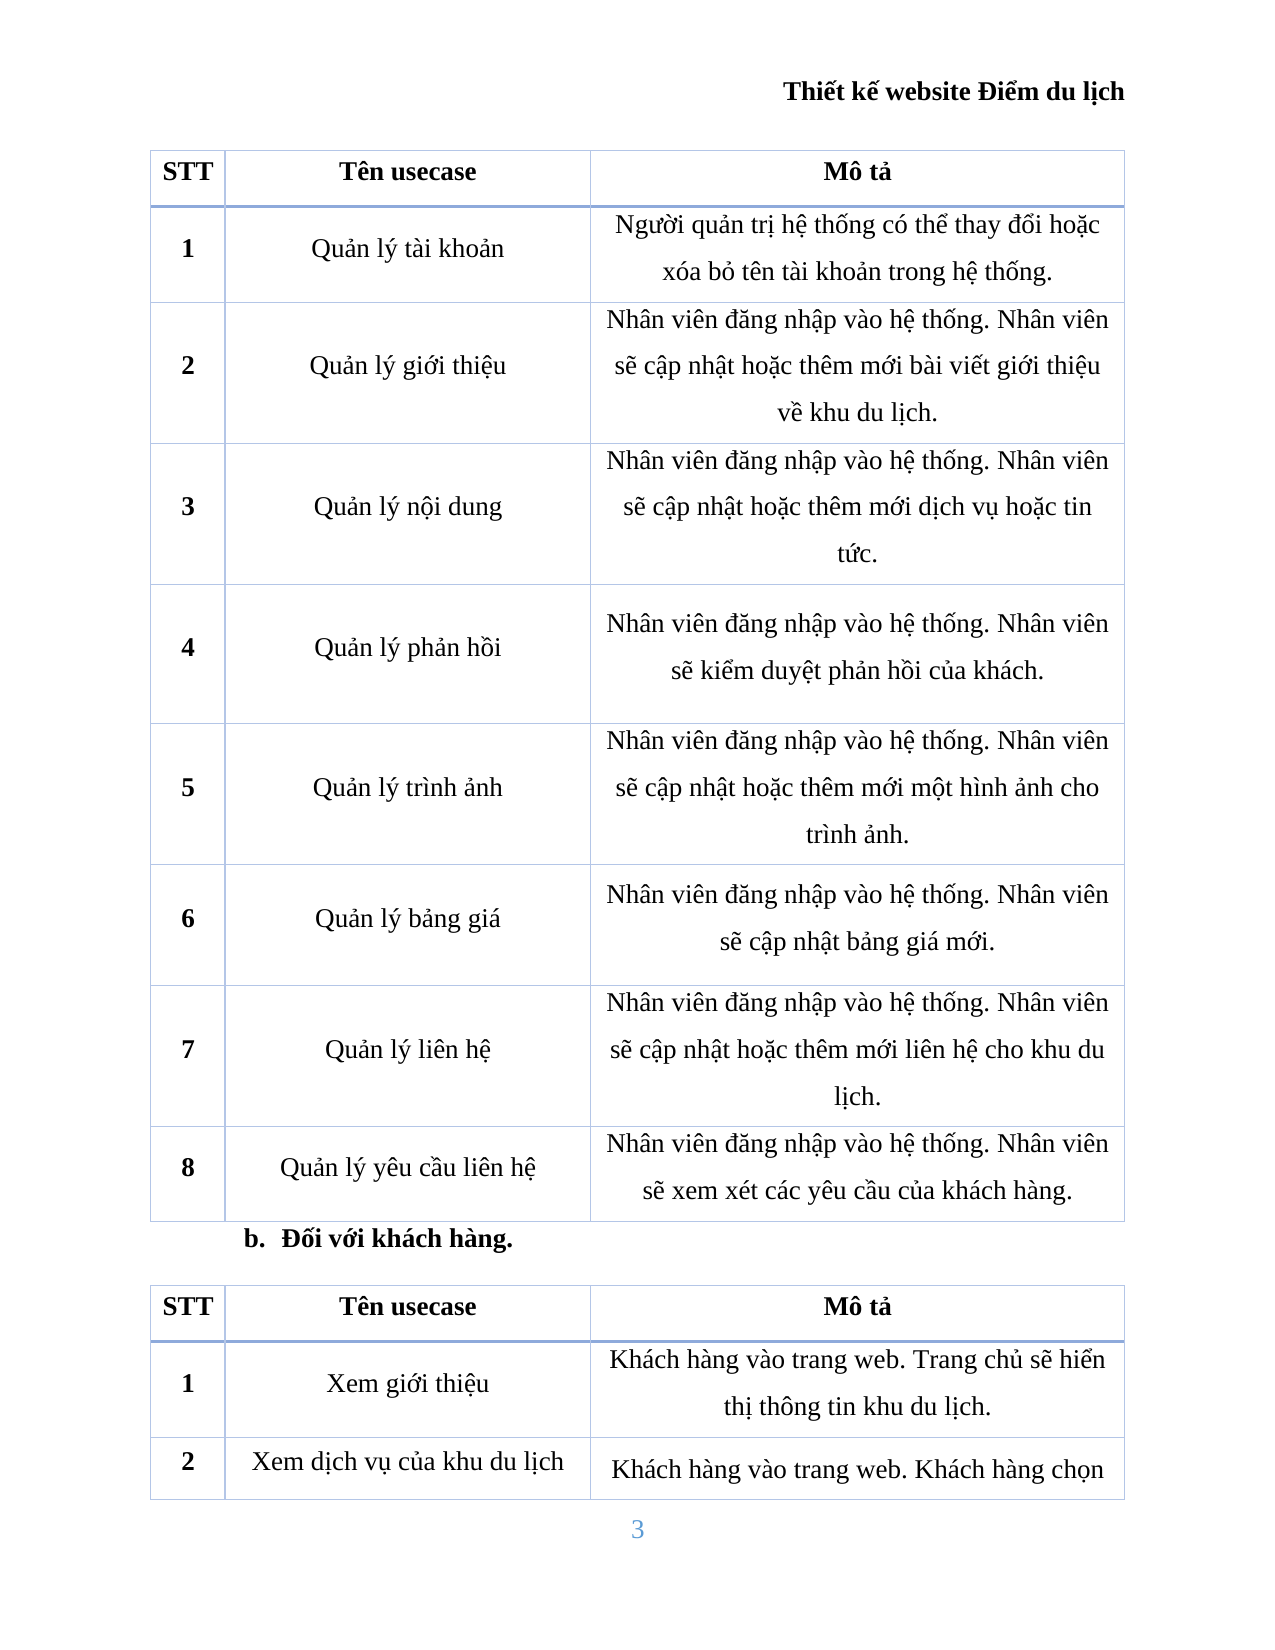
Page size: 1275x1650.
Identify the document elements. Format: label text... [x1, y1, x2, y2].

table_header Mô tả [591, 151, 1124, 205]
table_cell Nhân viên đăng nhập vào hệ thống. Nhân viên sẽ xem xét các yêu cầu của khách hàng. [591, 1127, 1124, 1221]
table_cell 6 [151, 865, 224, 985]
table_cell 5 [151, 724, 224, 864]
table_cell Quản lý trình ảnh [226, 724, 590, 864]
table_cell 8 [151, 1127, 224, 1221]
table_cell 1 [151, 1343, 224, 1437]
table_cell Nhân viên đăng nhập vào hệ thống. Nhân viên sẽ cập nhật hoặc thêm mới bài viết giới thiệu về khu du lịch. [591, 303, 1124, 443]
table_cell Nhân viên đăng nhập vào hệ thống. Nhân viên sẽ cập nhật hoặc thêm mới một hình ảnh cho trình ảnh. [591, 724, 1124, 864]
table_cell 2 [151, 303, 224, 443]
table_cell Người quản trị hệ thống có thể thay đổi hoặc xóa bỏ tên tài khoản trong hệ thống. [591, 208, 1124, 302]
table_cell Quản lý bảng giá [226, 865, 590, 985]
table_header Tên usecase [226, 1286, 590, 1340]
table_cell Quản lý nội dung [226, 444, 590, 584]
table_header Mô tả [591, 1286, 1124, 1340]
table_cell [226, 1438, 590, 1499]
table_cell 3 [151, 444, 224, 584]
table_cell Quản lý liên hệ [226, 986, 590, 1126]
table_header STT [151, 1286, 224, 1340]
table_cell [591, 1438, 1124, 1499]
table_cell Xem giới thiệu [226, 1343, 590, 1437]
table_cell Quản lý yêu cầu liên hệ [226, 1127, 590, 1221]
table_cell 2 [151, 1438, 224, 1499]
list Đối với khách hàng. [244, 1222, 1125, 1253]
table_cell Nhân viên đăng nhập vào hệ thống. Nhân viên sẽ kiểm duyệt phản hồi của khách. [591, 585, 1124, 723]
table_cell 1 [151, 208, 224, 302]
table_cell Quản lý phản hồi [226, 585, 590, 723]
table_cell Nhân viên đăng nhập vào hệ thống. Nhân viên sẽ cập nhật hoặc thêm mới dịch vụ hoặc tin tức. [591, 444, 1124, 584]
table_cell Nhân viên đăng nhập vào hệ thống. Nhân viên sẽ cập nhật bảng giá mới. [591, 865, 1124, 985]
table_cell Quản lý tài khoản [226, 208, 590, 302]
table_header Tên usecase [226, 151, 590, 205]
table_cell 4 [151, 585, 224, 723]
table_cell 7 [151, 986, 224, 1126]
table_cell Khách hàng vào trang web. Trang chủ sẽ hiển thị thông tin khu du lịch. [591, 1343, 1124, 1437]
table_header STT [151, 151, 224, 205]
table_cell Quản lý giới thiệu [226, 303, 590, 443]
table_cell Nhân viên đăng nhập vào hệ thống. Nhân viên sẽ cập nhật hoặc thêm mới liên hệ cho khu du lịch. [591, 986, 1124, 1126]
